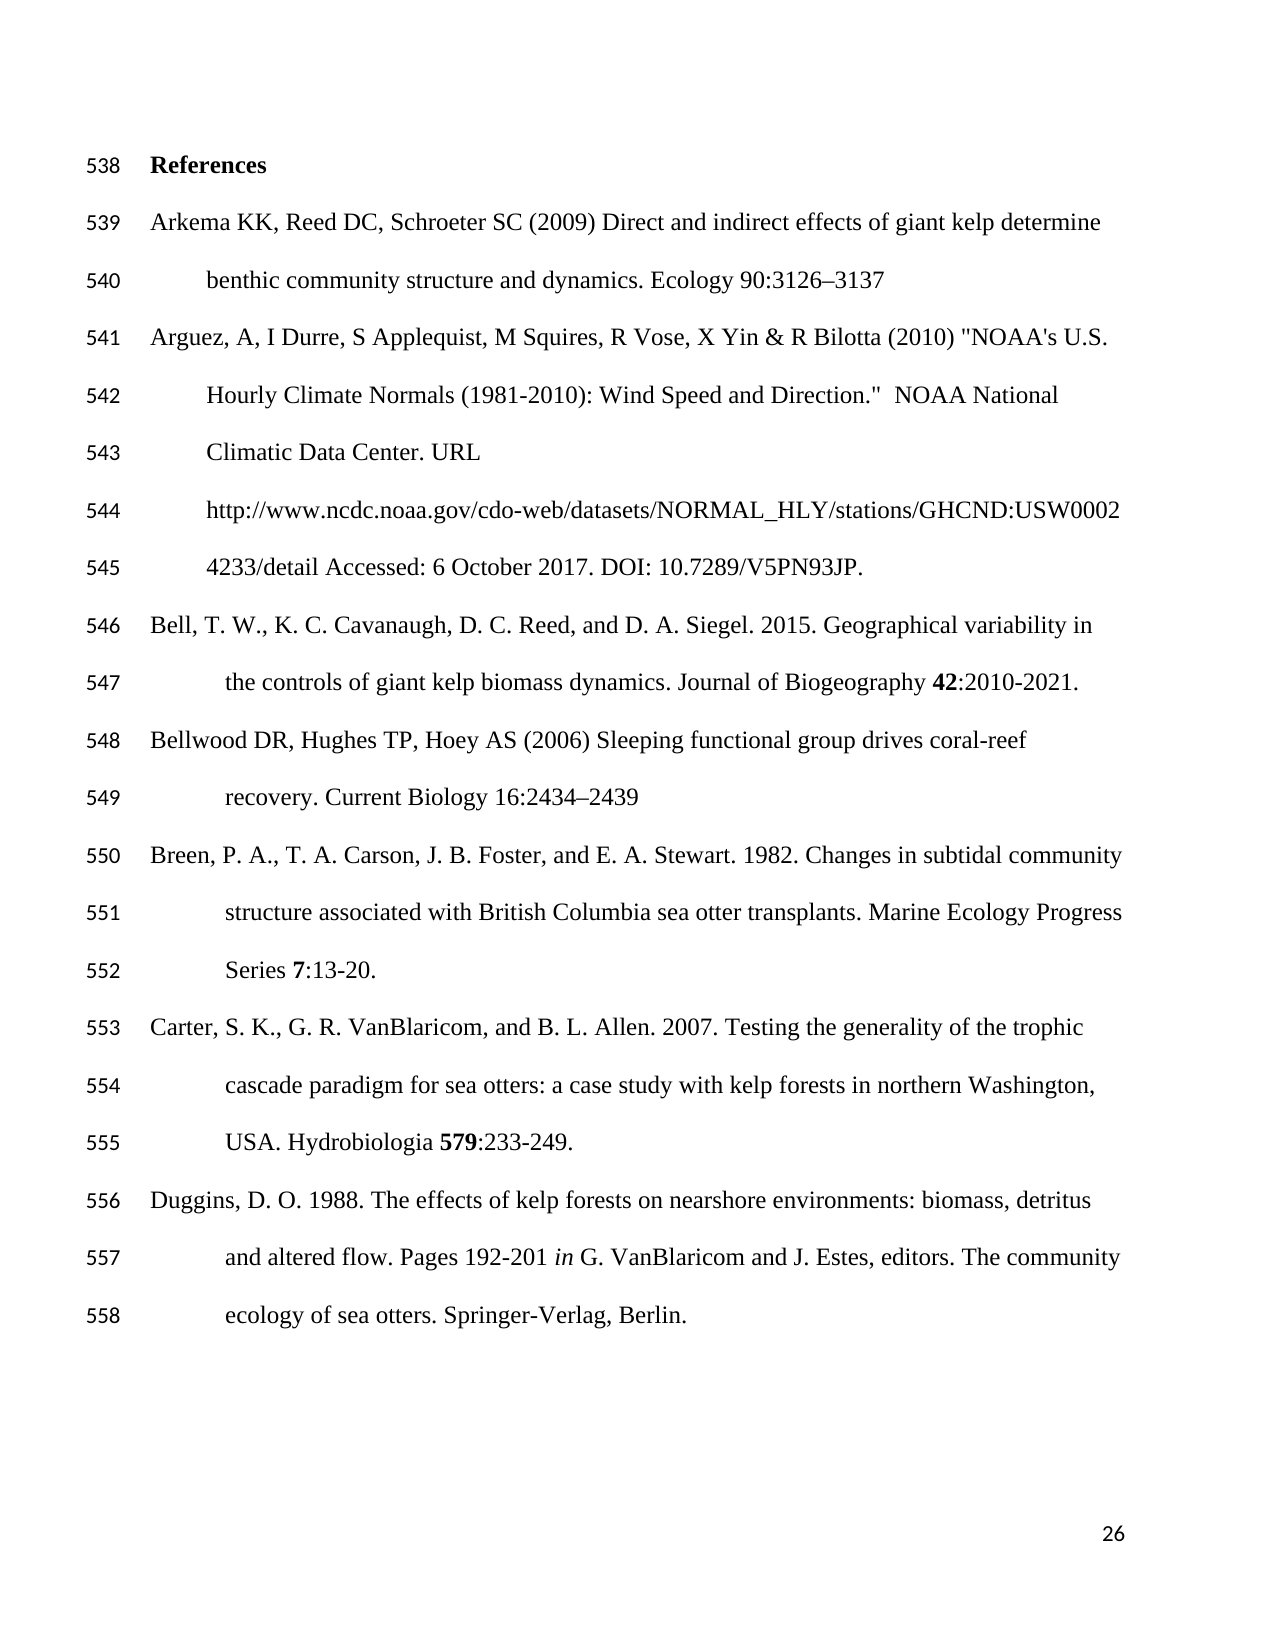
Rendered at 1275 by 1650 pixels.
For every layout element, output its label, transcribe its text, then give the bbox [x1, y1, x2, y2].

text Carter, S. K., G. R. VanBlaricom, and B. L. Allen. 2007. Testing the generality of the trophic cascade paradigm for sea otters: a case study with kelp forests in northern Washington, USA. Hydrobiologia 579:233-249. [150, 1012, 1125, 1156]
text Arkema KK, Reed DC, Schroeter SC (2009) Direct and indirect effects of giant kelp determine benthic community structure and dynamics. Ecology 90:3126–3137 [150, 207, 1125, 294]
text Bellwood DR, Hughes TP, Hoey AS (2006) Sleeping functional group drives coral-reef recovery. Current Biology 16:2434–2439 [150, 725, 1125, 811]
text Breen, P. A., T. A. Carson, J. B. Foster, and E. A. Stewart. 1982. Changes in subtidal community structure associated with British Columbia sea otter transplants. Marine Ecology Progress Series 7:13-20. [150, 840, 1125, 984]
text Duggins, D. O. 1988. The effects of kelp forests on nearshore environments: biomass, detritus and altered flow. Pages 192-201 in G. VanBlaricom and J. Estes, editors. The community ecology of sea otters. Springer-Verlag, Berlin. [150, 1185, 1125, 1329]
text Bell, T. W., K. C. Cavanaugh, D. C. Reed, and D. A. Siegel. 2015. Geographical variability in the controls of giant kelp biomass dynamics. Journal of Biogeography 42:2010-2021. [150, 610, 1125, 696]
text Arguez, A, I Durre, S Applequist, M Squires, R Vose, X Yin & R Bilotta (2010) "NOAA's U.S. Hourly Climate Normals (1981-2010): Wind Speed and Direction." NOAA National Climatic Data Center. URL http://www.ncdc.noaa.gov/cdo-web/datasets/NORMAL_HLY/stations/GHCND:USW00024233/detail Accessed: 6 October 2017. DOI: 10.7289/V5PN93JP. [150, 322, 1125, 581]
text References [150, 150, 1125, 179]
